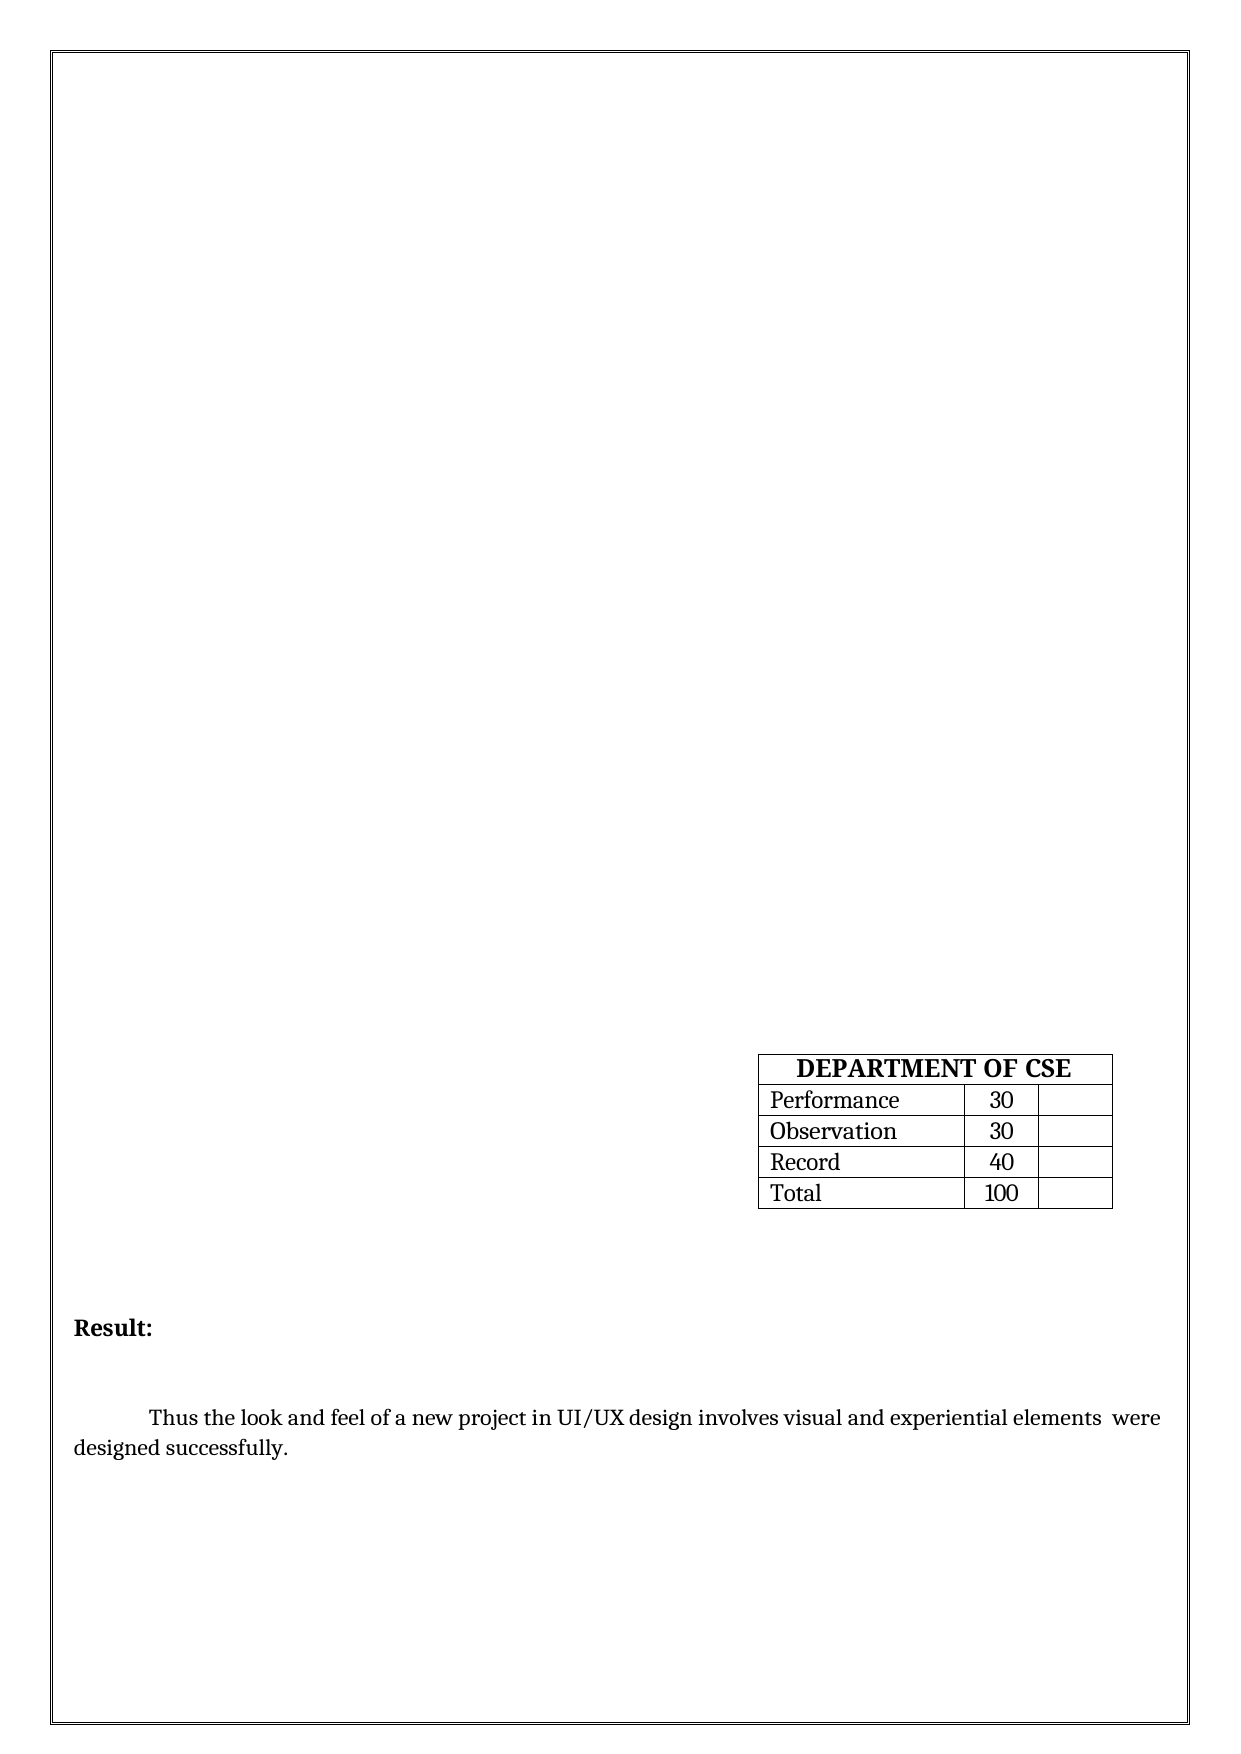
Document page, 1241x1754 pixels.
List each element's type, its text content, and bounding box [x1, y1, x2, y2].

table_header DEPARTMENT OF CSE [759, 1055, 1112, 1084]
table_cell 30 [965, 1116, 1038, 1146]
table_cell Record [759, 1147, 964, 1177]
text Thus the look and feel of a new project in UI/UX design involves visual and experiential elements were designed successfully. [74, 1405, 1184, 1461]
table_cell 30 [965, 1085, 1038, 1115]
table_cell Performance [759, 1085, 964, 1115]
table_cell 100 [965, 1178, 1038, 1208]
table_cell [1039, 1085, 1112, 1115]
table_cell 40 [965, 1147, 1038, 1177]
table_cell Total [759, 1178, 964, 1208]
table_cell [1039, 1178, 1112, 1208]
table_cell Observation [759, 1116, 964, 1146]
table_cell [1039, 1116, 1112, 1146]
text Result: [74, 1312, 1184, 1343]
table_cell [1039, 1147, 1112, 1177]
